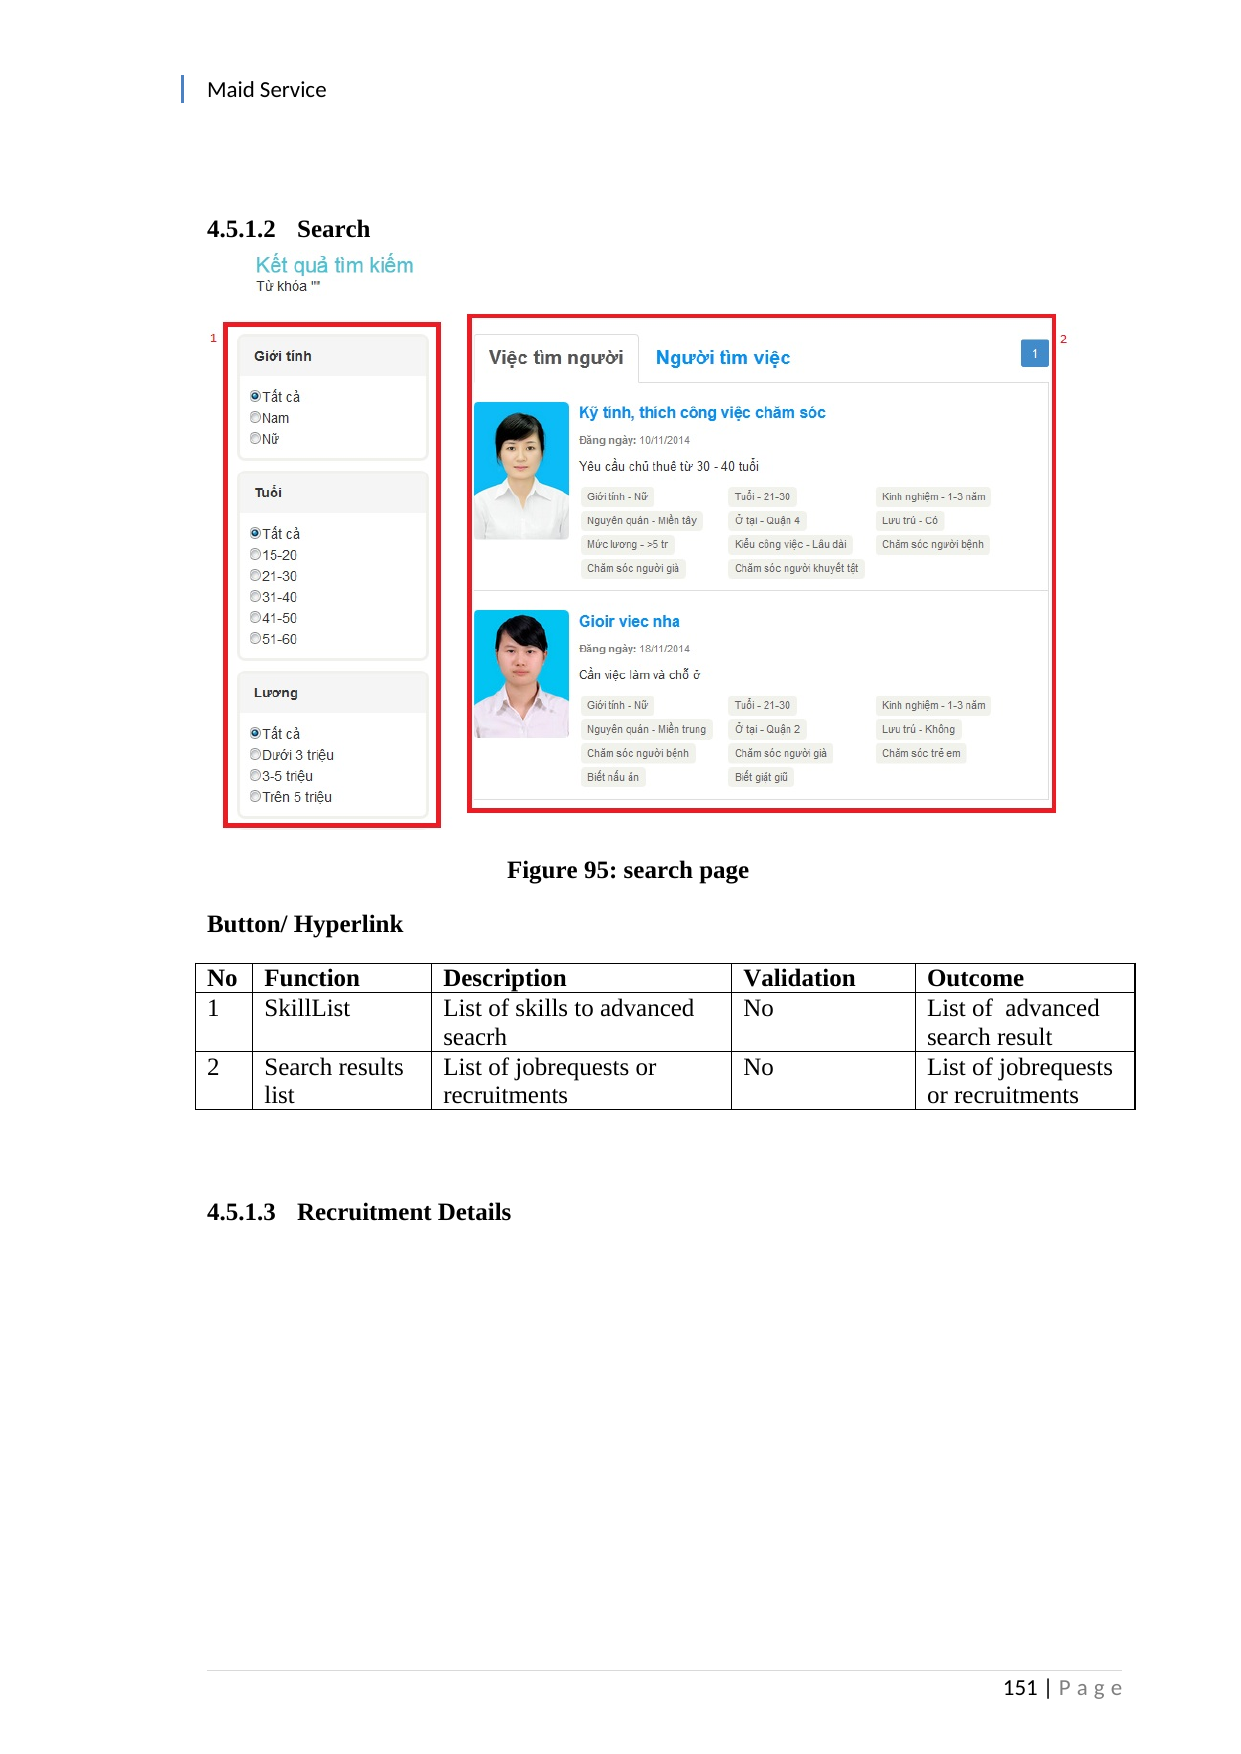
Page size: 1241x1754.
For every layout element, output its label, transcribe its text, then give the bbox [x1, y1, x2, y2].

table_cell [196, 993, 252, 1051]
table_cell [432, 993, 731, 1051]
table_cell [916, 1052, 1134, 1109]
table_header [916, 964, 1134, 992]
text Button/ Hyperlink [207, 909, 1122, 937]
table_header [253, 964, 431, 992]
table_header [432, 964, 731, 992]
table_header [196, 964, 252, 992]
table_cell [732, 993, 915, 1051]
subtitle Search [207, 214, 1122, 242]
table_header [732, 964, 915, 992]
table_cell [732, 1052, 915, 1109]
picture [206, 250, 1123, 830]
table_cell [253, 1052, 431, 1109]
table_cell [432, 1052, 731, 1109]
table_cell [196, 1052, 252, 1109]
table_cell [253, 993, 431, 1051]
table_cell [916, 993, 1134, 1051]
subtitle Recruitment Details [207, 1197, 1122, 1226]
